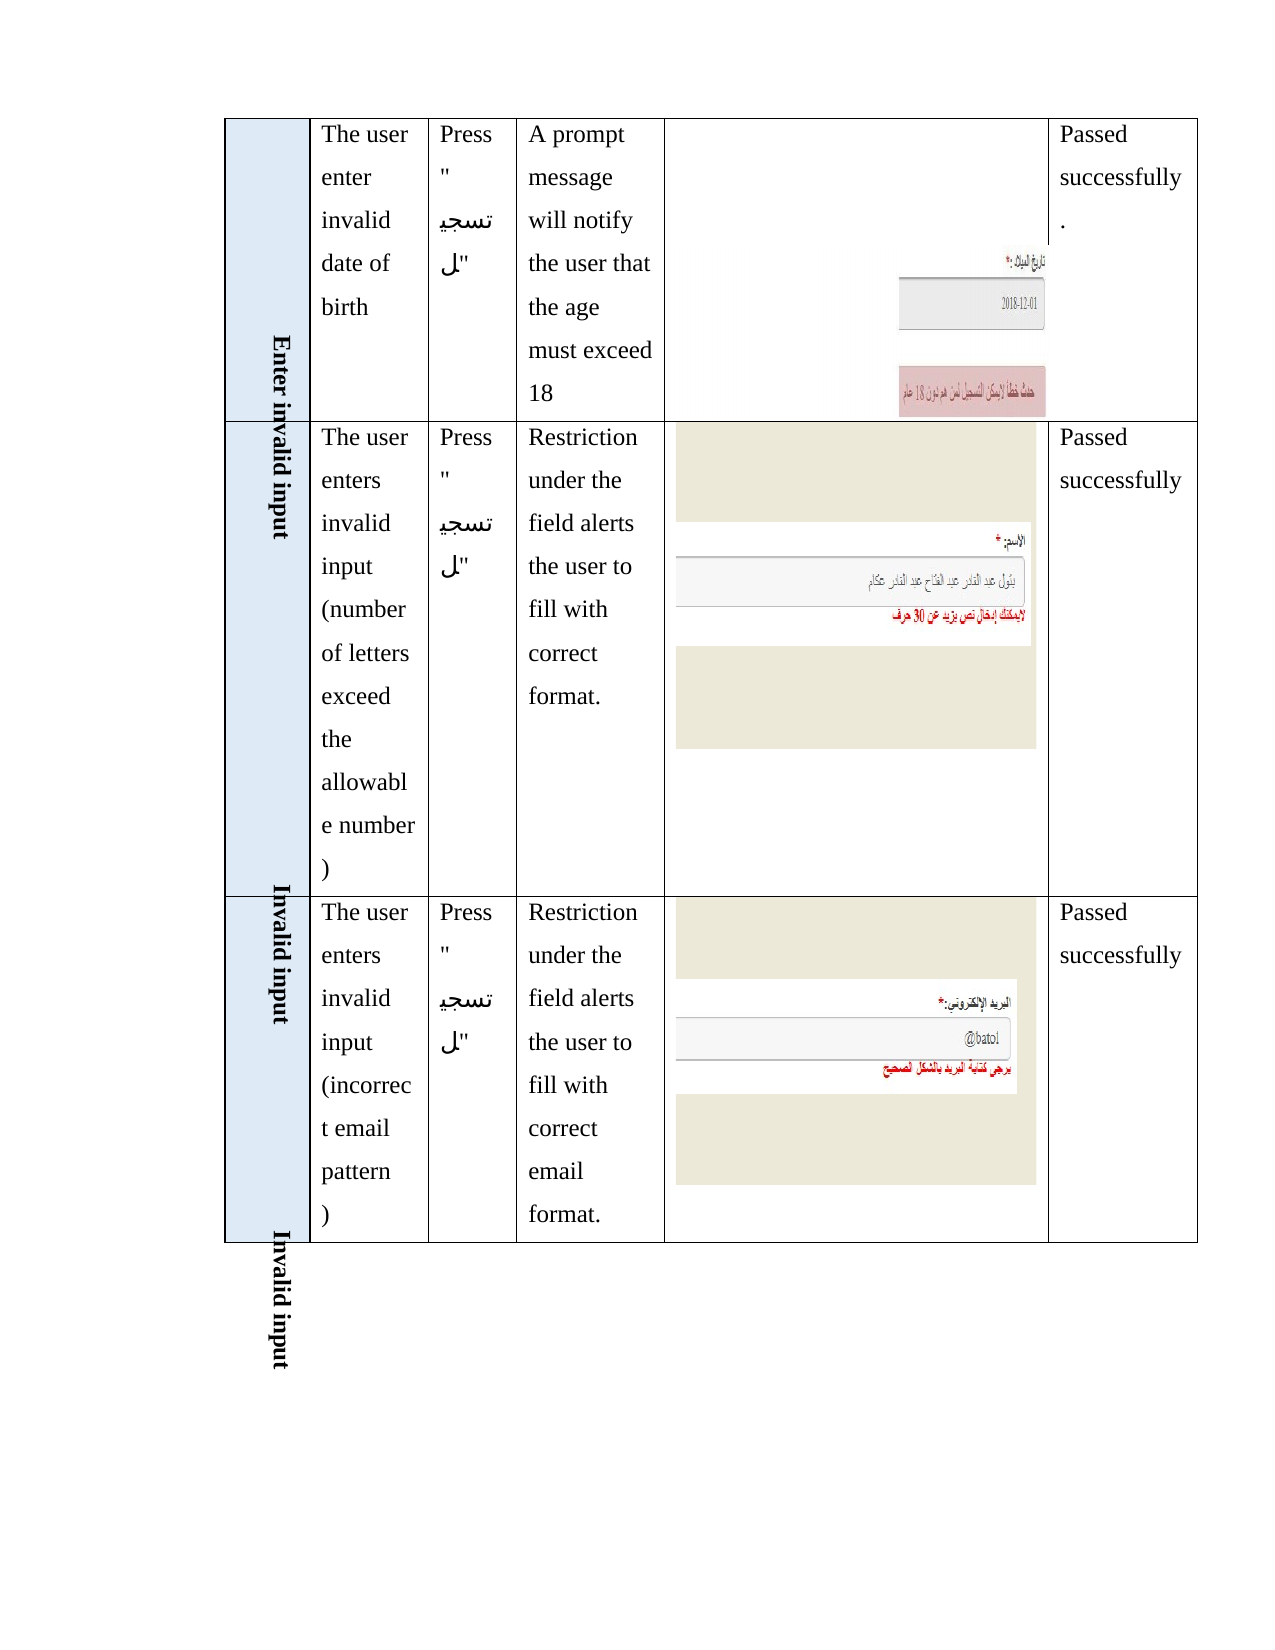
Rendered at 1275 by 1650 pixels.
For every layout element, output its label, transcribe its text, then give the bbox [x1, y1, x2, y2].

table_cell Press "تسجيل" [429, 897, 516, 1242]
table_cell Passed successfully [1049, 422, 1197, 896]
table_cell Restriction under the field alerts the user to fill with correct email format. [517, 897, 664, 1242]
table_cell [665, 422, 1048, 896]
table_cell [665, 119, 1048, 421]
table_cell Enter invalid input [226, 119, 309, 421]
table_cell The user enter invalid date of birth [311, 119, 428, 421]
picture [675, 897, 1037, 1185]
picture [675, 422, 1037, 749]
table_cell Invalid input [226, 422, 309, 896]
table_cell Press "تسجيل" [429, 119, 516, 421]
table_cell Press "تسجيل" [429, 422, 516, 896]
picture [671, 245, 1049, 421]
table_cell The user enters invalid input (incorrect email pattern ) [311, 897, 428, 1242]
table_cell A prompt message will notify the user that the age must exceed 18 [517, 119, 664, 421]
table_cell Restriction under the field alerts the user to fill with correct format. [517, 422, 664, 896]
table_cell Invalid input [226, 897, 309, 1242]
table_cell Passed successfully. [1049, 119, 1197, 421]
table_cell [665, 897, 1048, 1242]
table_cell The user enters invalid input (number of letters exceed the allowable number ) [311, 422, 428, 896]
table_cell Passed successfully [1049, 897, 1197, 1242]
